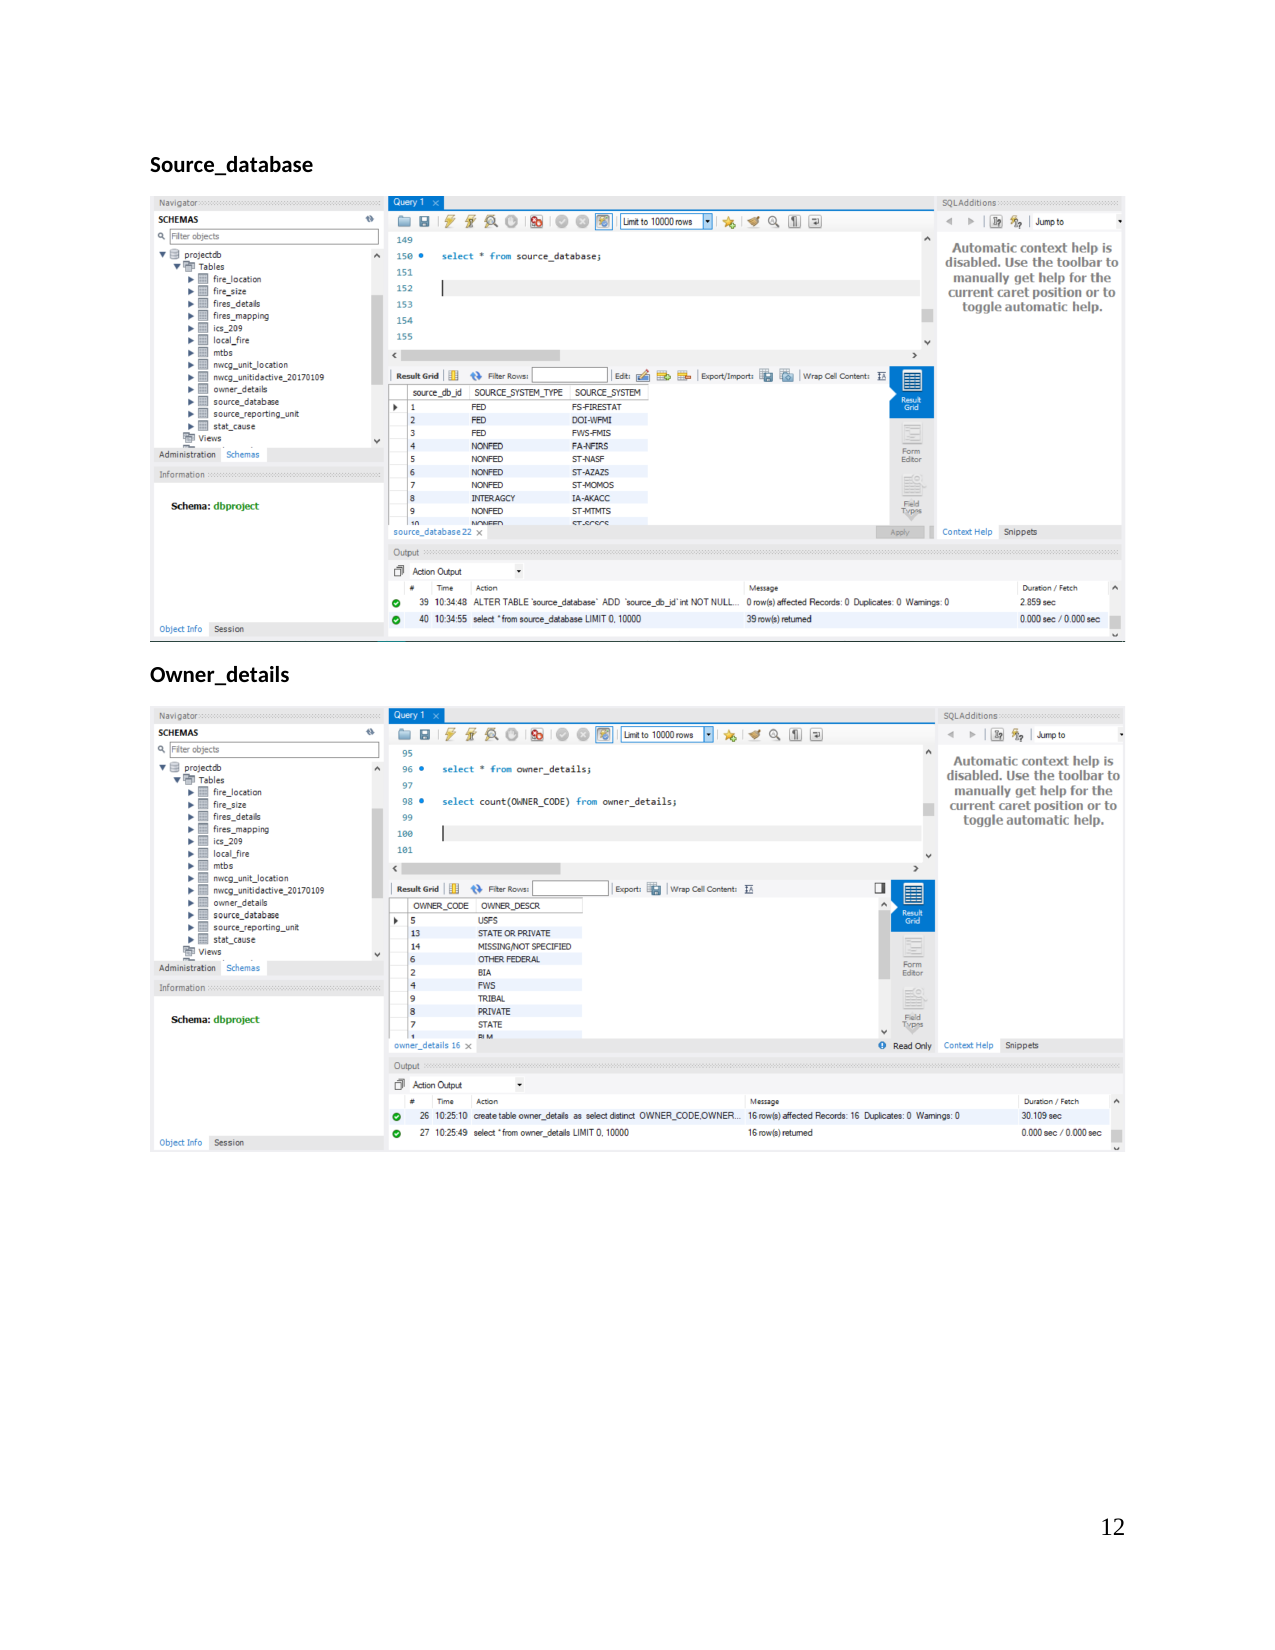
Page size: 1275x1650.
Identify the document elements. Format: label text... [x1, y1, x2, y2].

text Owner_details [150, 660, 1125, 688]
text Source_database [150, 150, 1125, 178]
picture [150, 706, 1125, 1152]
picture [150, 196, 1125, 642]
